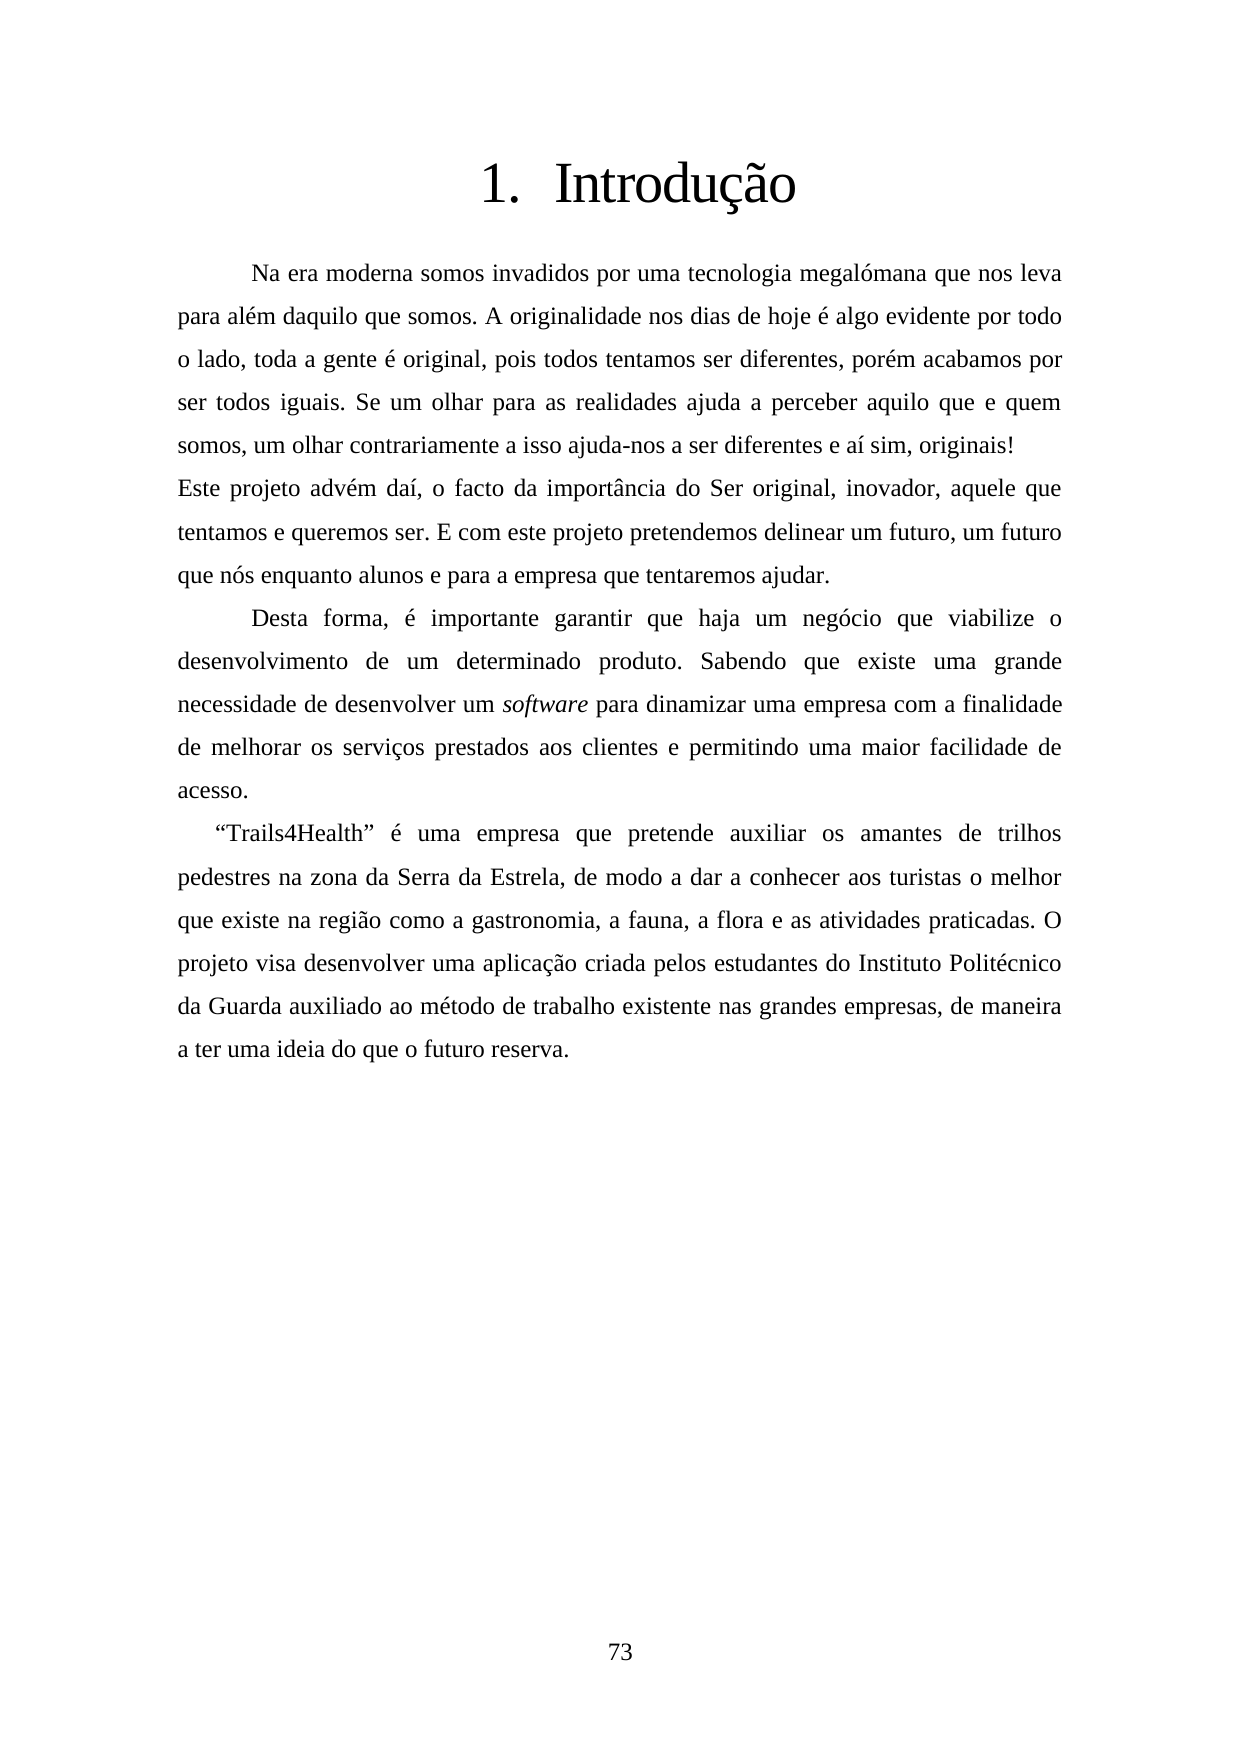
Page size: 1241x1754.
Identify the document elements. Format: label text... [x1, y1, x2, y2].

text Desta forma, é importante garantir que haja um negócio que viabilize o desenvolvimento de um determinado produto. Sabendo que existe uma grande necessidade de desenvolver um software para dinamizar uma empresa com a finalidade de melhorar os serviços prestados aos clientes e permitindo uma maior facilidade de acesso. [177, 603, 1063, 804]
text Este projeto advém daí, o facto da importância do Ser original, inovador, aquele que tentamos e queremos ser. E com este projeto pretendemos delinear um futuro, um futuro que nós enquanto alunos e para a empresa que tentaremos ajudar. [177, 473, 1063, 588]
title Introdução [215, 148, 1063, 215]
text Na era moderna somos invadidos por uma tecnologia megalómana que nos leva para além daquilo que somos. A originalidade nos dias de hoje é algo evidente por todo o lado, toda a gente é original, pois todos tentamos ser diferentes, porém acabamos por ser todos iguais. Se um olhar para as realidades ajuda a perceber aquilo que e quem somos, um olhar contrariamente a isso ajuda-nos a ser diferentes e aí sim, originais! [177, 258, 1063, 459]
text “Trails4Health” é uma empresa que pretende auxiliar os amantes de trilhos pedestres na zona da Serra da Estrela, de modo a dar a conhecer aos turistas o melhor que existe na região como a gastronomia, a fauna, a flora e as atividades praticadas. O projeto visa desenvolver uma aplicação criada pelos estudantes do Instituto Politécnico da Guarda auxiliado ao método de trabalho existente nas grandes empresas, de maneira a ter uma ideia do que o futuro reserva. [177, 818, 1063, 1063]
